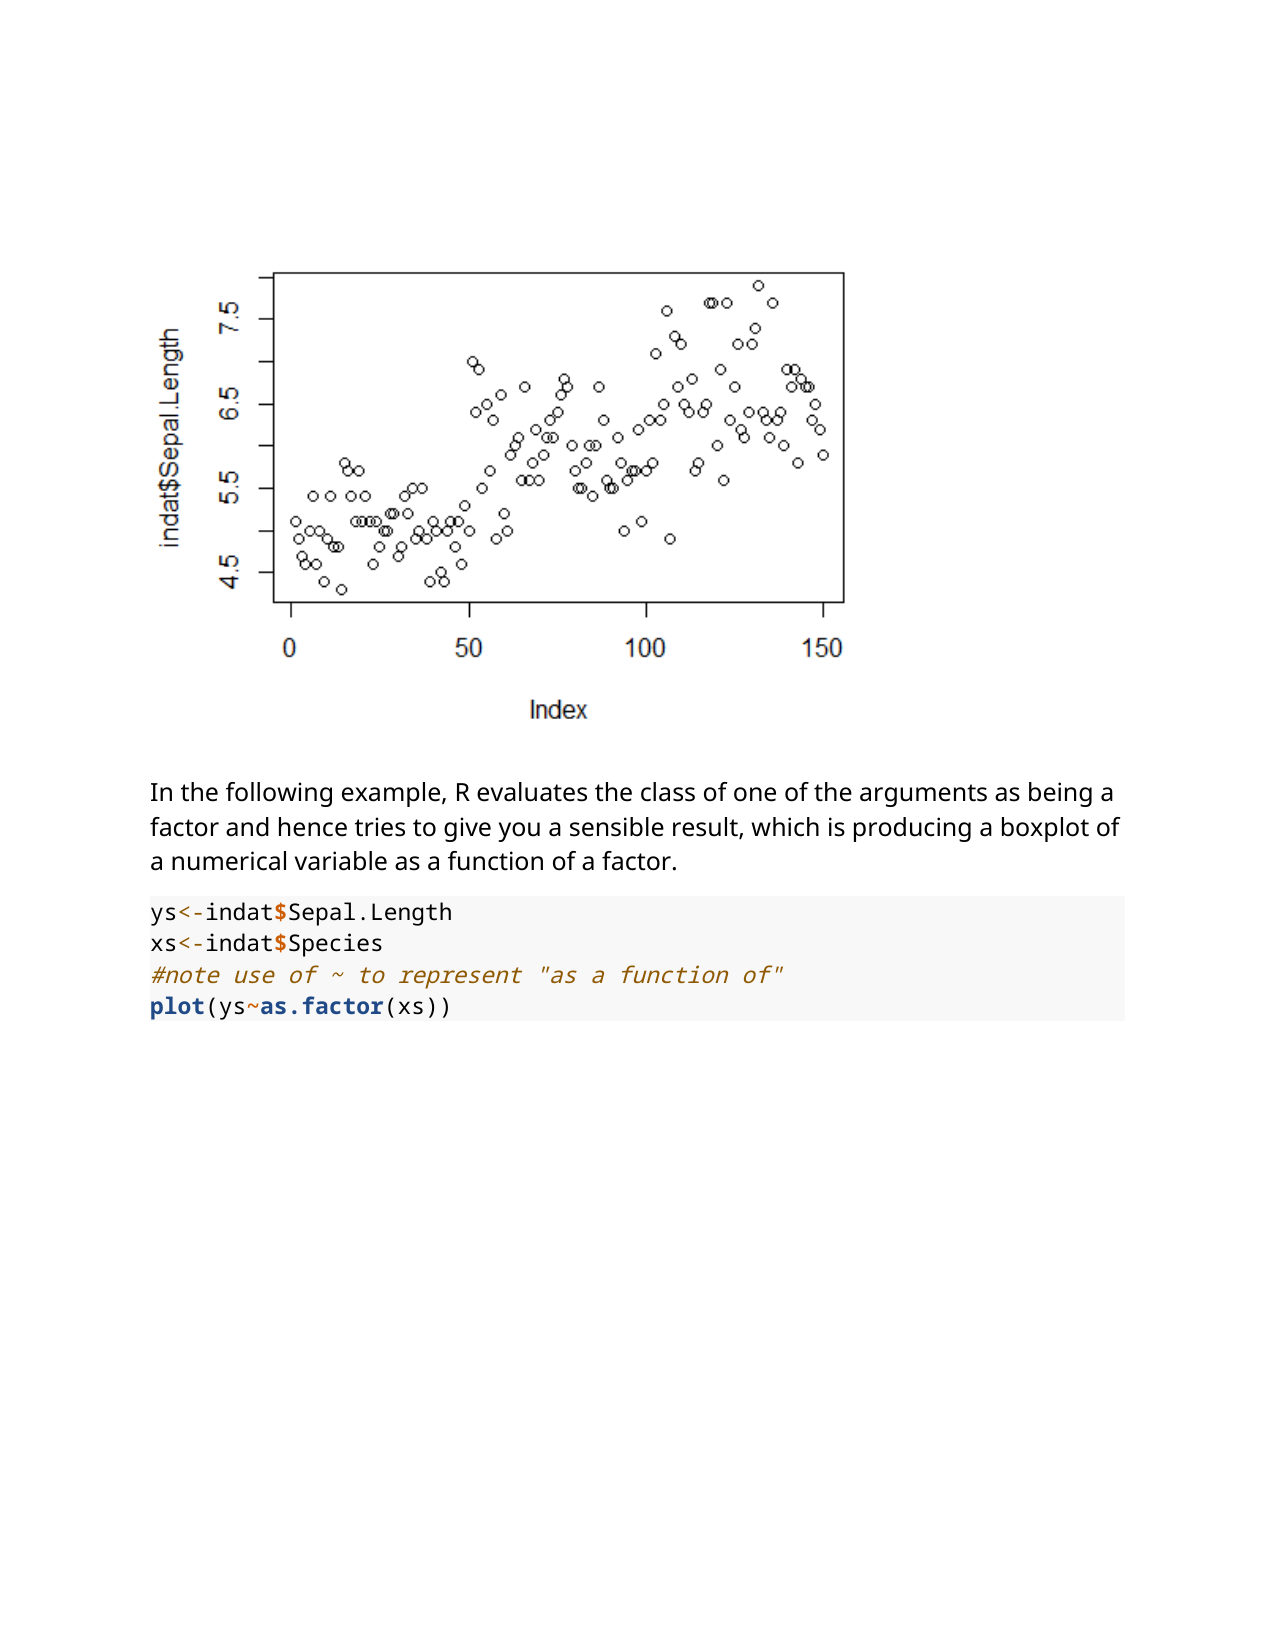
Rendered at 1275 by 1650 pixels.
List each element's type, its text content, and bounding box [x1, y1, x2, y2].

text ys<-indat$Sepal.Length xs<-indat$Species #note use of ~ to represent "as a function of" plot(ys~as.factor(xs)) [150, 896, 1125, 1021]
text In the following example, R evaluates the class of one of the arguments as being a factor and hence tries to give you a sensible result, which is producing a boxplot of a numerical variable as a function of a factor. [150, 775, 1125, 877]
picture [150, 150, 908, 757]
